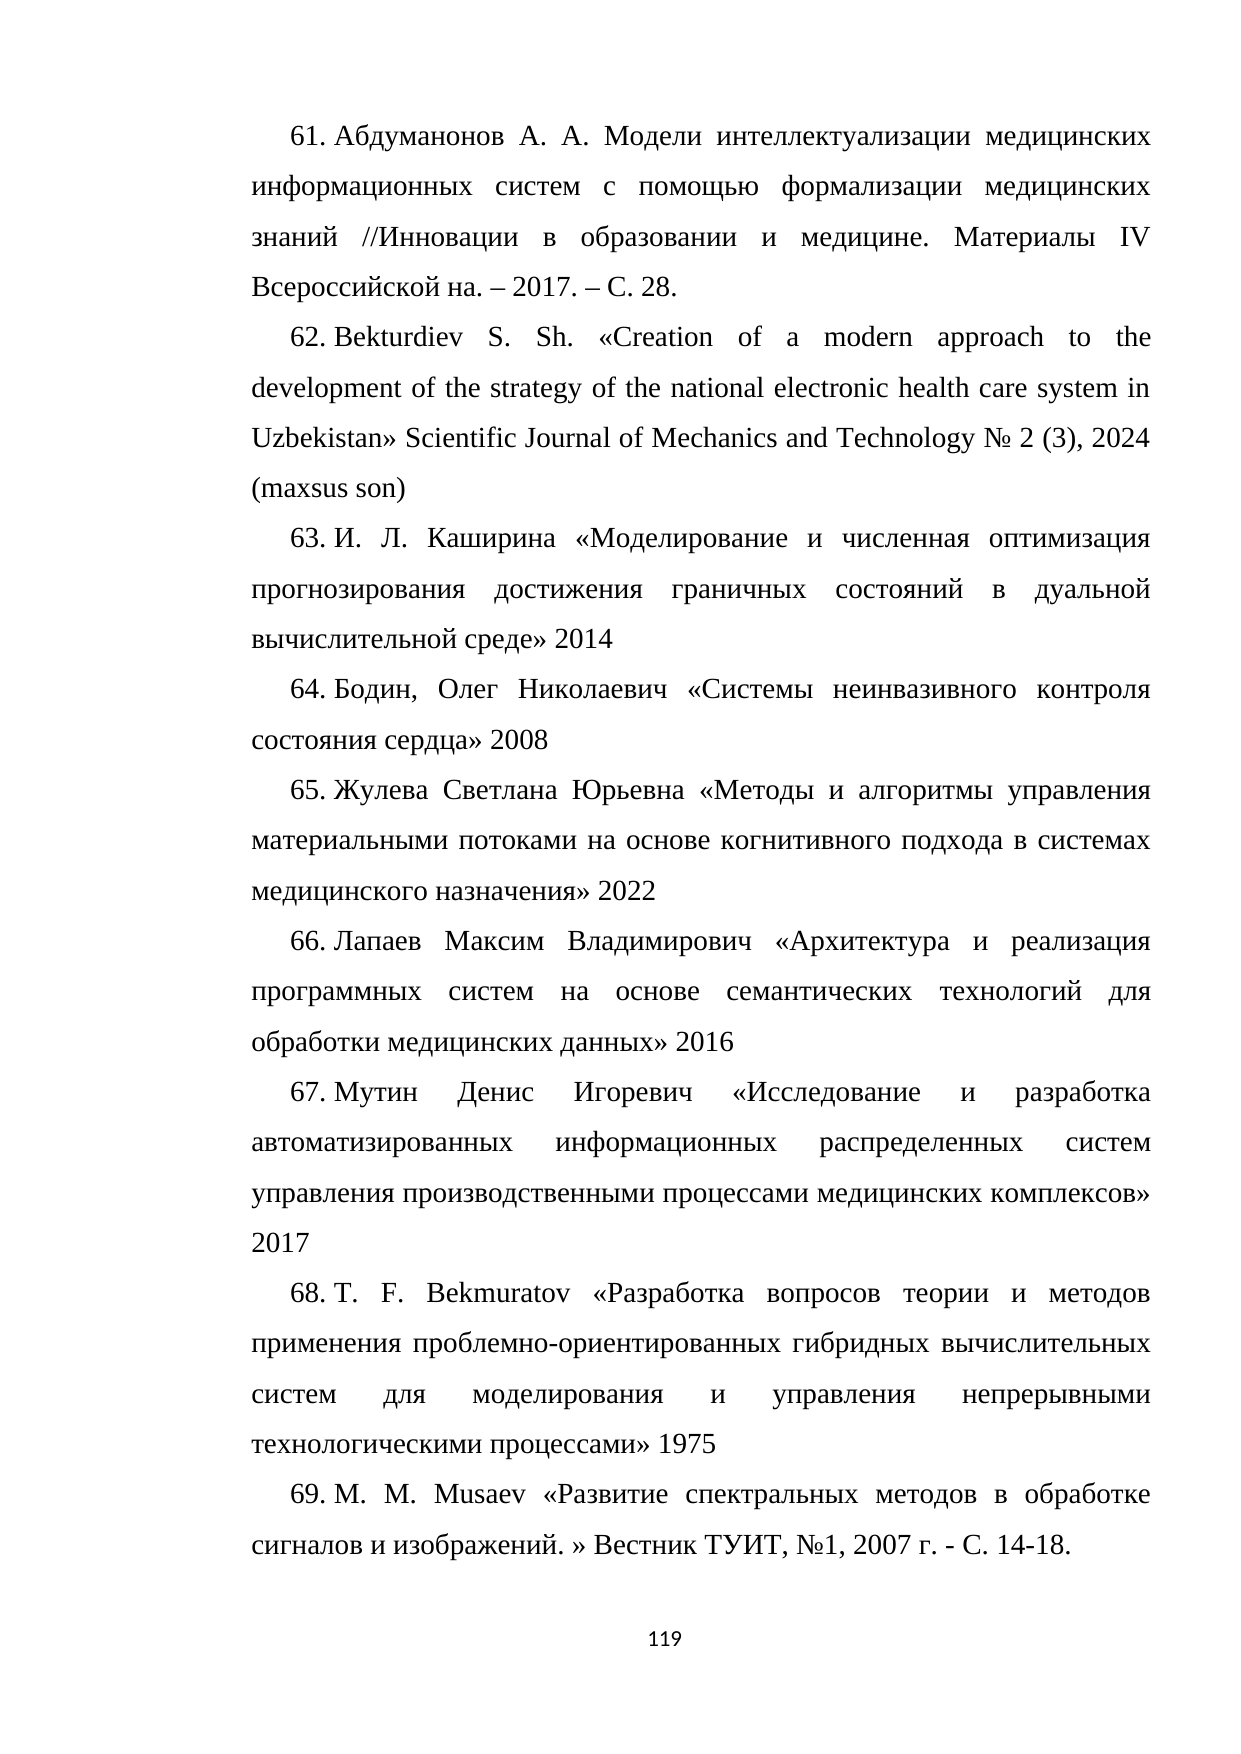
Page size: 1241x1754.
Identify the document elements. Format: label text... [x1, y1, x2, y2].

list Жулева Светлана Юрьевна «Методы и алгоритмы управления материальными потоками на основе когнитивного подхода в системах медицинского назначения» 2022 [251, 772, 1152, 906]
list Лапаев Максим Владимирович «Архитектура и реализация программных систем на основе семантических технологий для обработки медицинских данных» 2016 [251, 923, 1152, 1057]
list Мутин Денис Игоревич «Исследование и разработка автоматизированных информационных распределенных систем управления производственными процессами медицинских комплексов» 2017 [251, 1074, 1152, 1258]
list И. Л. Каширина «Моделирование и численная оптимизация прогнозирования достижения граничных состояний в дуальной вычислительной среде» 2014 [251, 521, 1152, 655]
list Bekturdiev S. Sh. «Creation of a modern approach to the development of the strategy of the national electronic health care system in Uzbekistan» Scientific Journal of Mechanics and Technology № 2 (3), 2024 (maxsus son) [251, 319, 1152, 504]
list T. F. Bekmuratov «Разработка вопросов теории и методов применения проблемно-ориентированных гибридных вычислительных систем для моделирования и управления непрерывными технологическими процессами» 1975 [251, 1275, 1152, 1460]
list Абдуманонов А. А. Модели интеллектуализации медицинских информационных сиcтем с помощью формализации медицинских знаний //Инновации в образовании и медицине. Материалы IV Всероссийской на. – 2017. – С. 28. [251, 118, 1152, 303]
list M. M. Musaev «Развитие спектральных методов в обработке сигналов и изображений. » Вестник ТУИТ, №1, 2007 г. - С. 14-18. [251, 1477, 1152, 1560]
list Бодин, Олег Николаевич «Системы неинвазивного контроля состояния сердца» 2008 [251, 672, 1152, 755]
